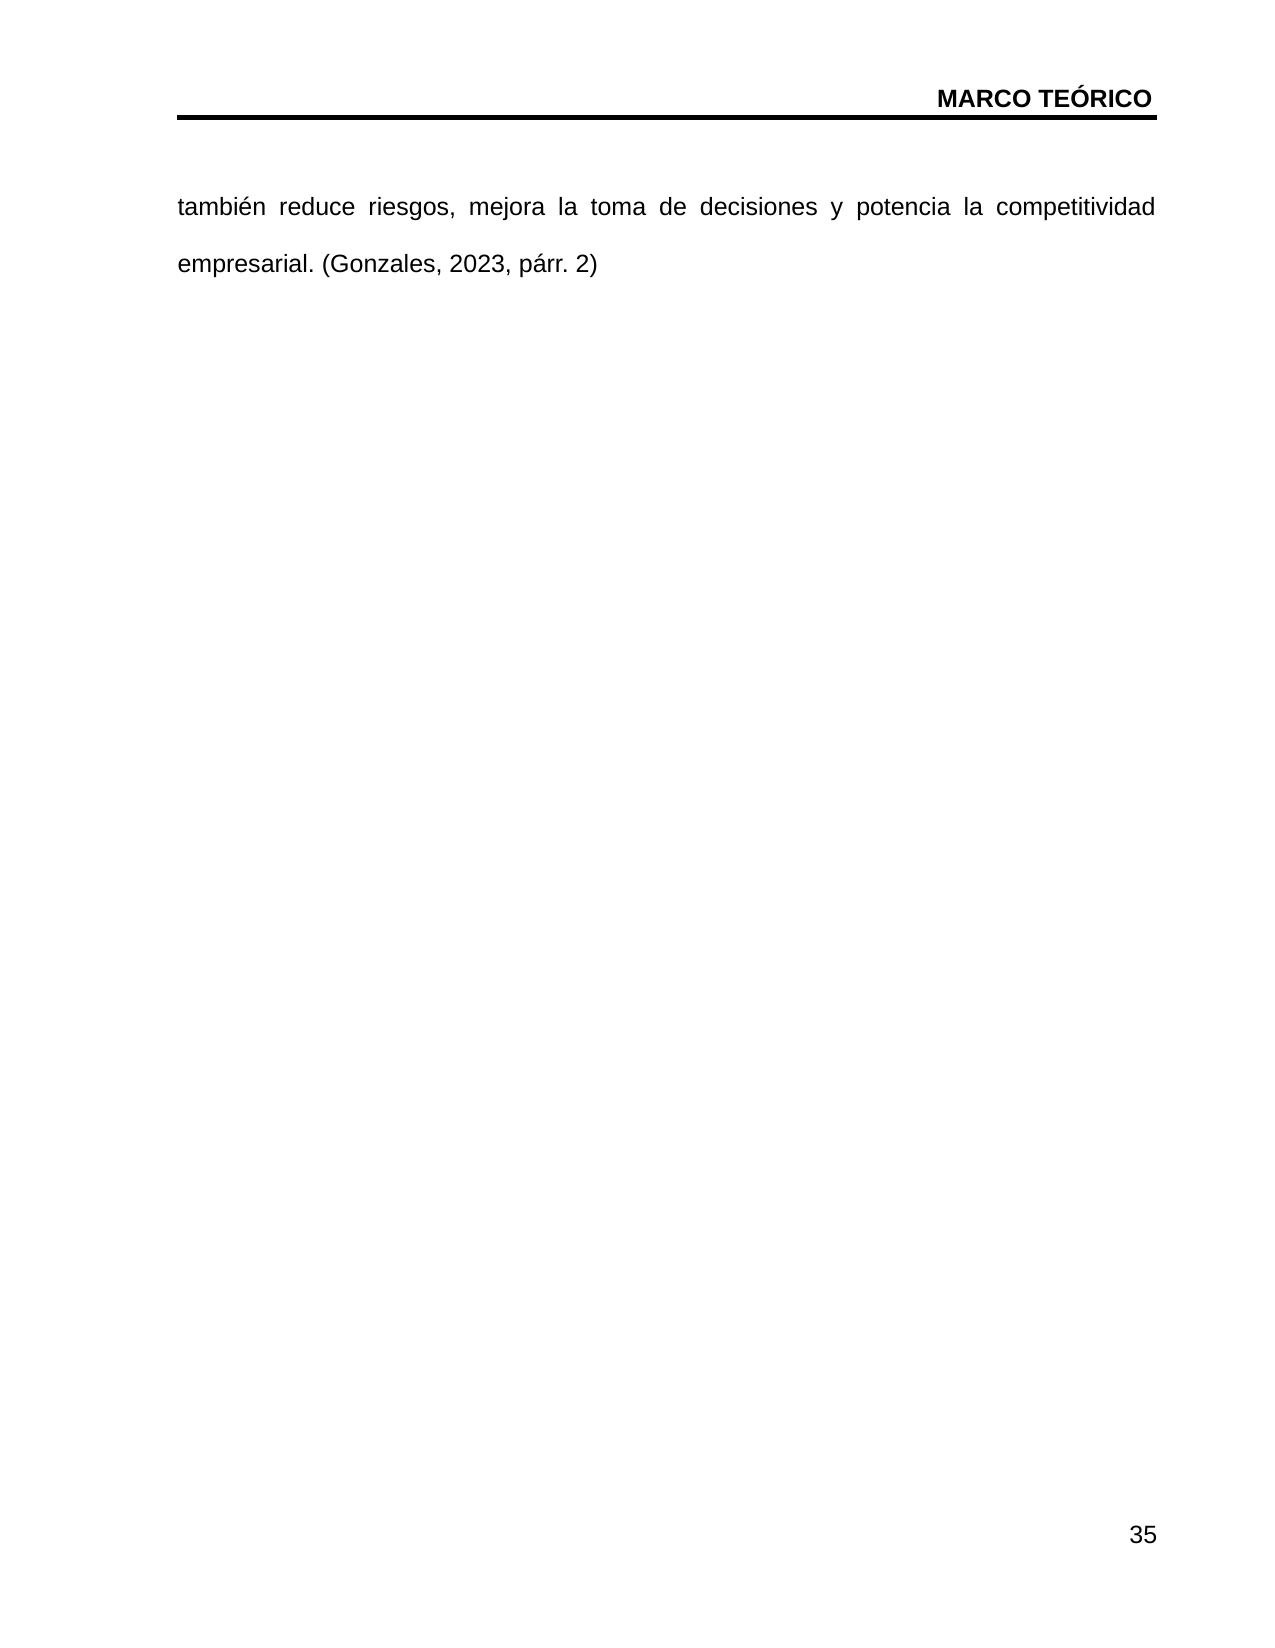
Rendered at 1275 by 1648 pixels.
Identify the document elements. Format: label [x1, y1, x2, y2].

text [177, 192, 1157, 278]
